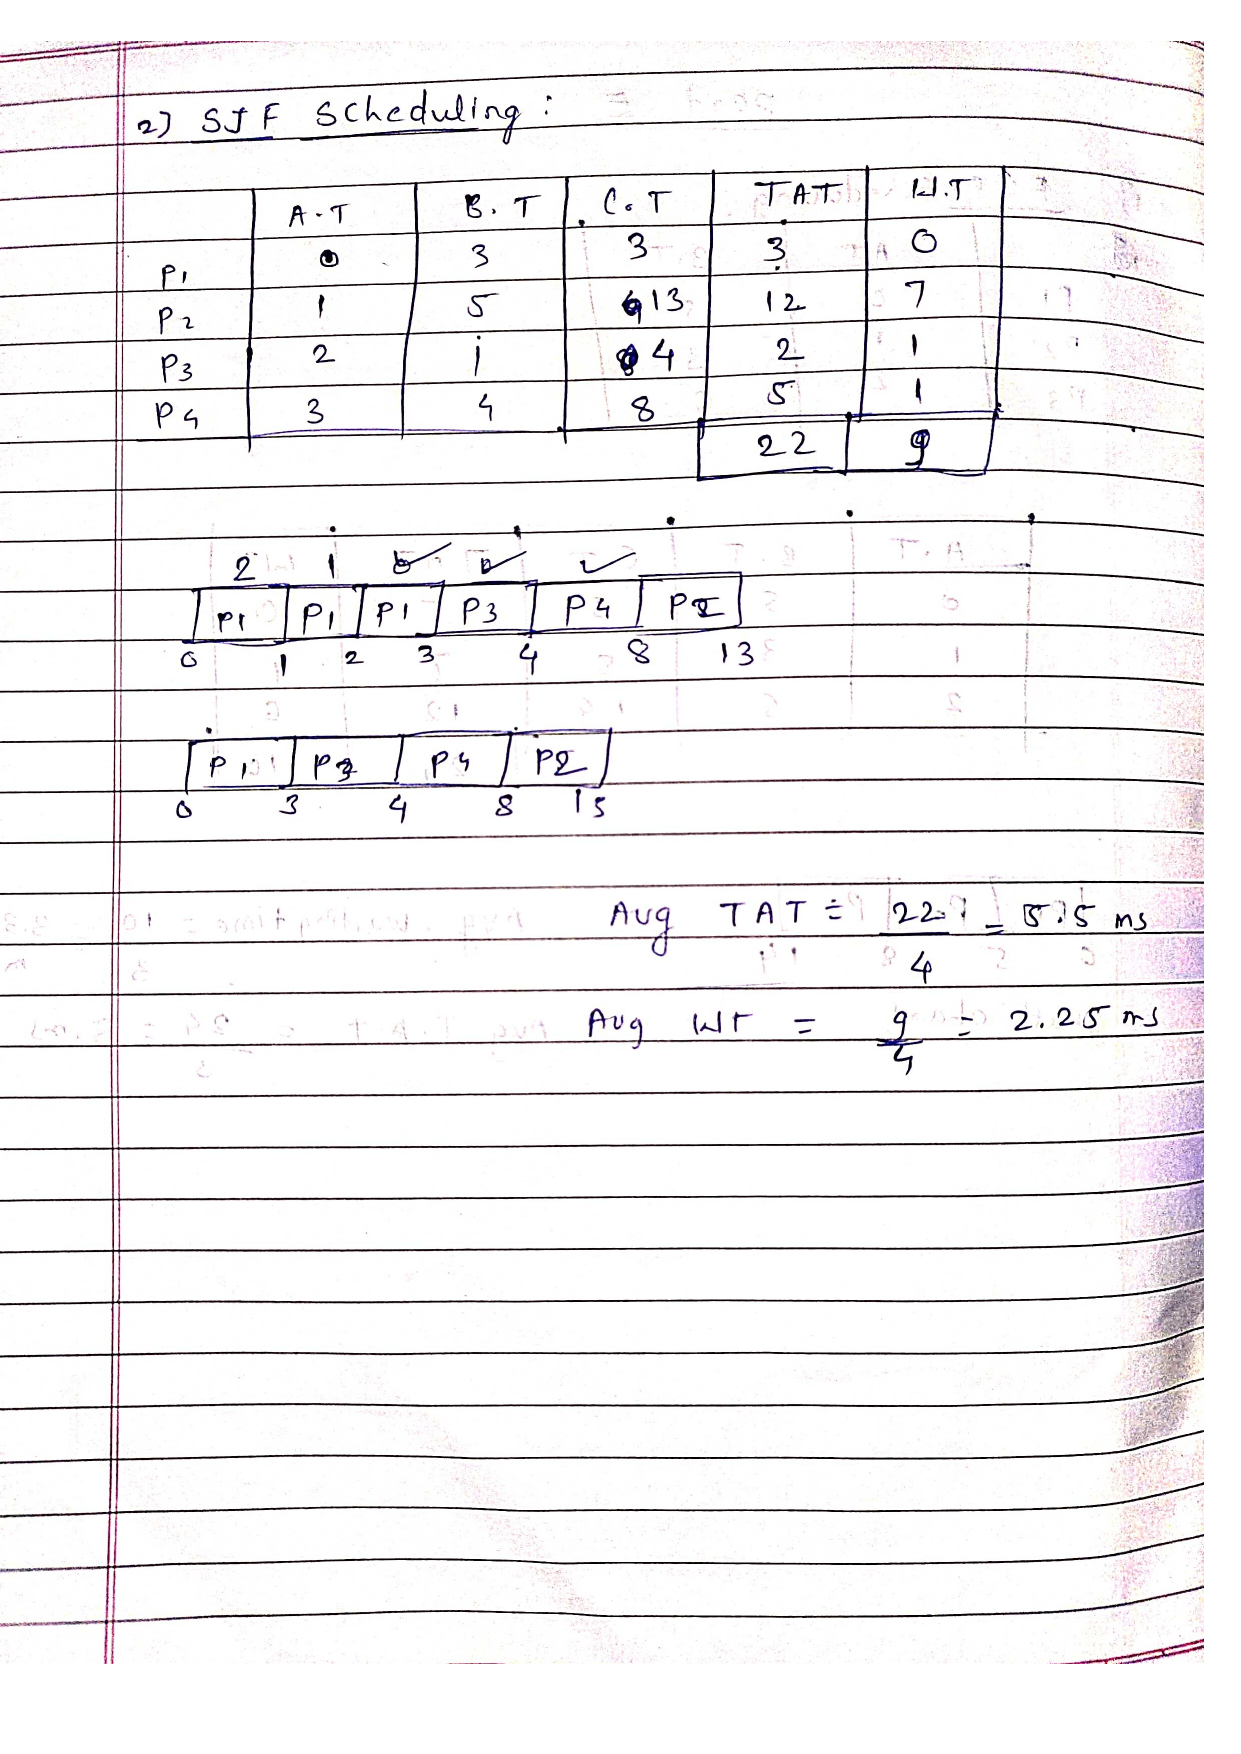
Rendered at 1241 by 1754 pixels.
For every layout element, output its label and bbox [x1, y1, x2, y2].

picture [0, 41, 1204, 1664]
